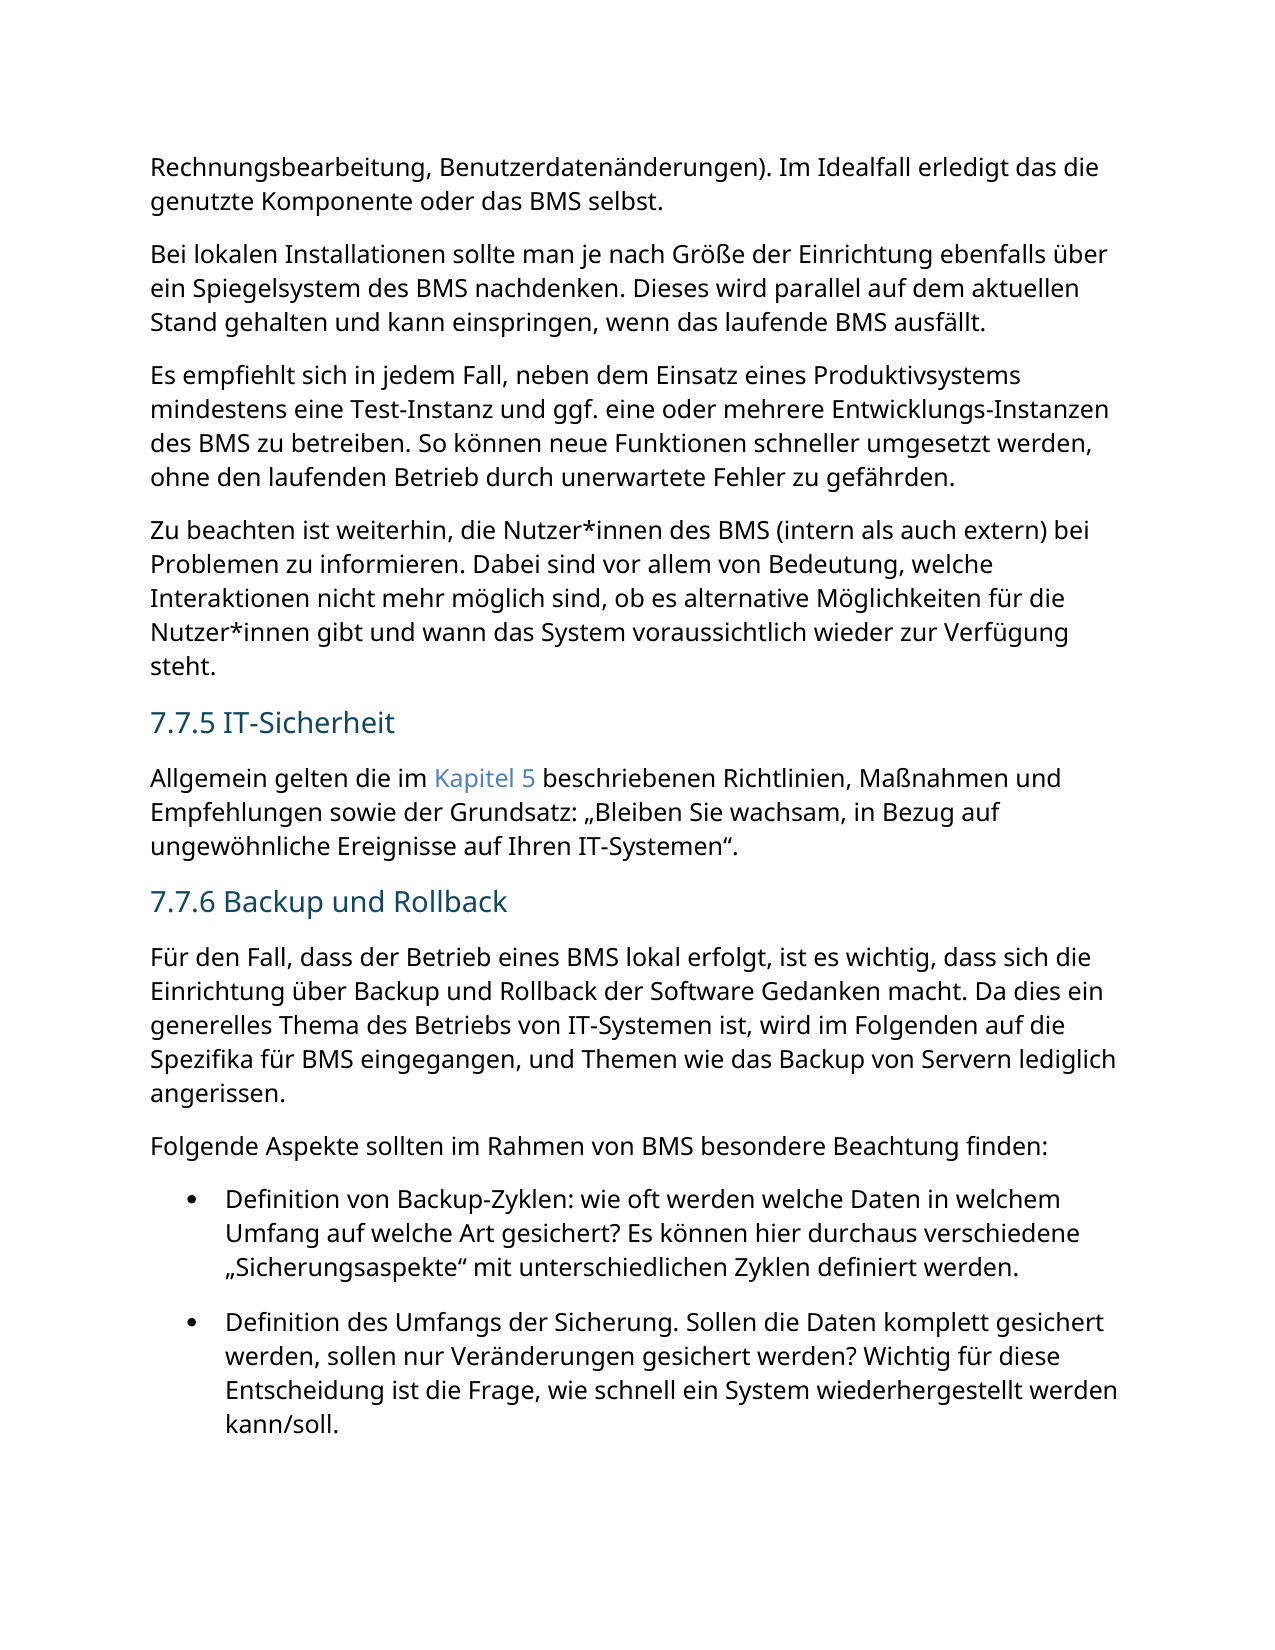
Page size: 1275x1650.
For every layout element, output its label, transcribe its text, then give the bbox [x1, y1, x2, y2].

text Allgemein gelten die im Kapitel 5 beschriebenen Richtlinien, Maßnahmen und Empfehlungen sowie der Grundsatz: „Bleiben Sie wachsam, in Bezug auf ungewöhnliche Ereignisse auf Ihren IT-Systemen“. [150, 760, 1125, 862]
text Zu beachten ist weiterhin, die Nutzer*innen des BMS (intern als auch extern) bei Problemen zu informieren. Dabei sind vor allem von Bedeutung, welche Interaktionen nicht mehr möglich sind, ob es alternative Möglichkeiten für die Nutzer*innen gibt und wann das System voraussichtlich wieder zur Verfügung steht. [150, 513, 1125, 683]
subtitle 7.7.5 IT-Sicherheit [150, 702, 1125, 742]
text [150, 150, 1125, 218]
text Folgende Aspekte sollten im Rahmen von BMS besondere Beachtung finden: [150, 1129, 1125, 1163]
text Für den Fall, dass der Betrieb eines BMS lokal erfolgt, ist es wichtig, dass sich die Einrichtung über Backup und Rollback der Software Gedanken macht. Da dies ein generelles Thema des Betriebs von IT-Systemen ist, wird im Folgenden auf die Spezifika für BMS eingegangen, und Themen wie das Backup von Servern lediglich angerissen. [150, 940, 1125, 1110]
list Definition des Umfangs der Sicherung. Sollen die Daten komplett gesichert werden, sollen nur Veränderungen gesichert werden? Wichtig für diese Entscheidung ist die Frage, wie schnell ein System wiederhergestellt werden kann/soll. [187, 1304, 1125, 1441]
subtitle 7.7.6 Backup und Rollback [150, 881, 1125, 921]
list Definition von Backup-Zyklen: wie oft werden welche Daten in welchem Umfang auf welche Art gesichert? Es können hier durchaus verschiedene „Sicherungsaspekte“ mit unterschiedlichen Zyklen definiert werden. [187, 1182, 1125, 1284]
text Bei lokalen Installationen sollte man je nach Größe der Einrichtung ebenfalls über ein Spiegelsystem des BMS nachdenken. Dieses wird parallel auf dem aktuellen Stand gehalten und kann einspringen, wenn das laufende BMS ausfällt. [150, 237, 1125, 339]
text Es empfiehlt sich in jedem Fall, neben dem Einsatz eines Produktivsystems mindestens eine Test-Instanz und ggf. eine oder mehrere Entwicklungs-Instanzen des BMS zu betreiben. So können neue Funktionen schneller umgesetzt werden, ohne den laufenden Betrieb durch unerwartete Fehler zu gefährden. [150, 358, 1125, 494]
